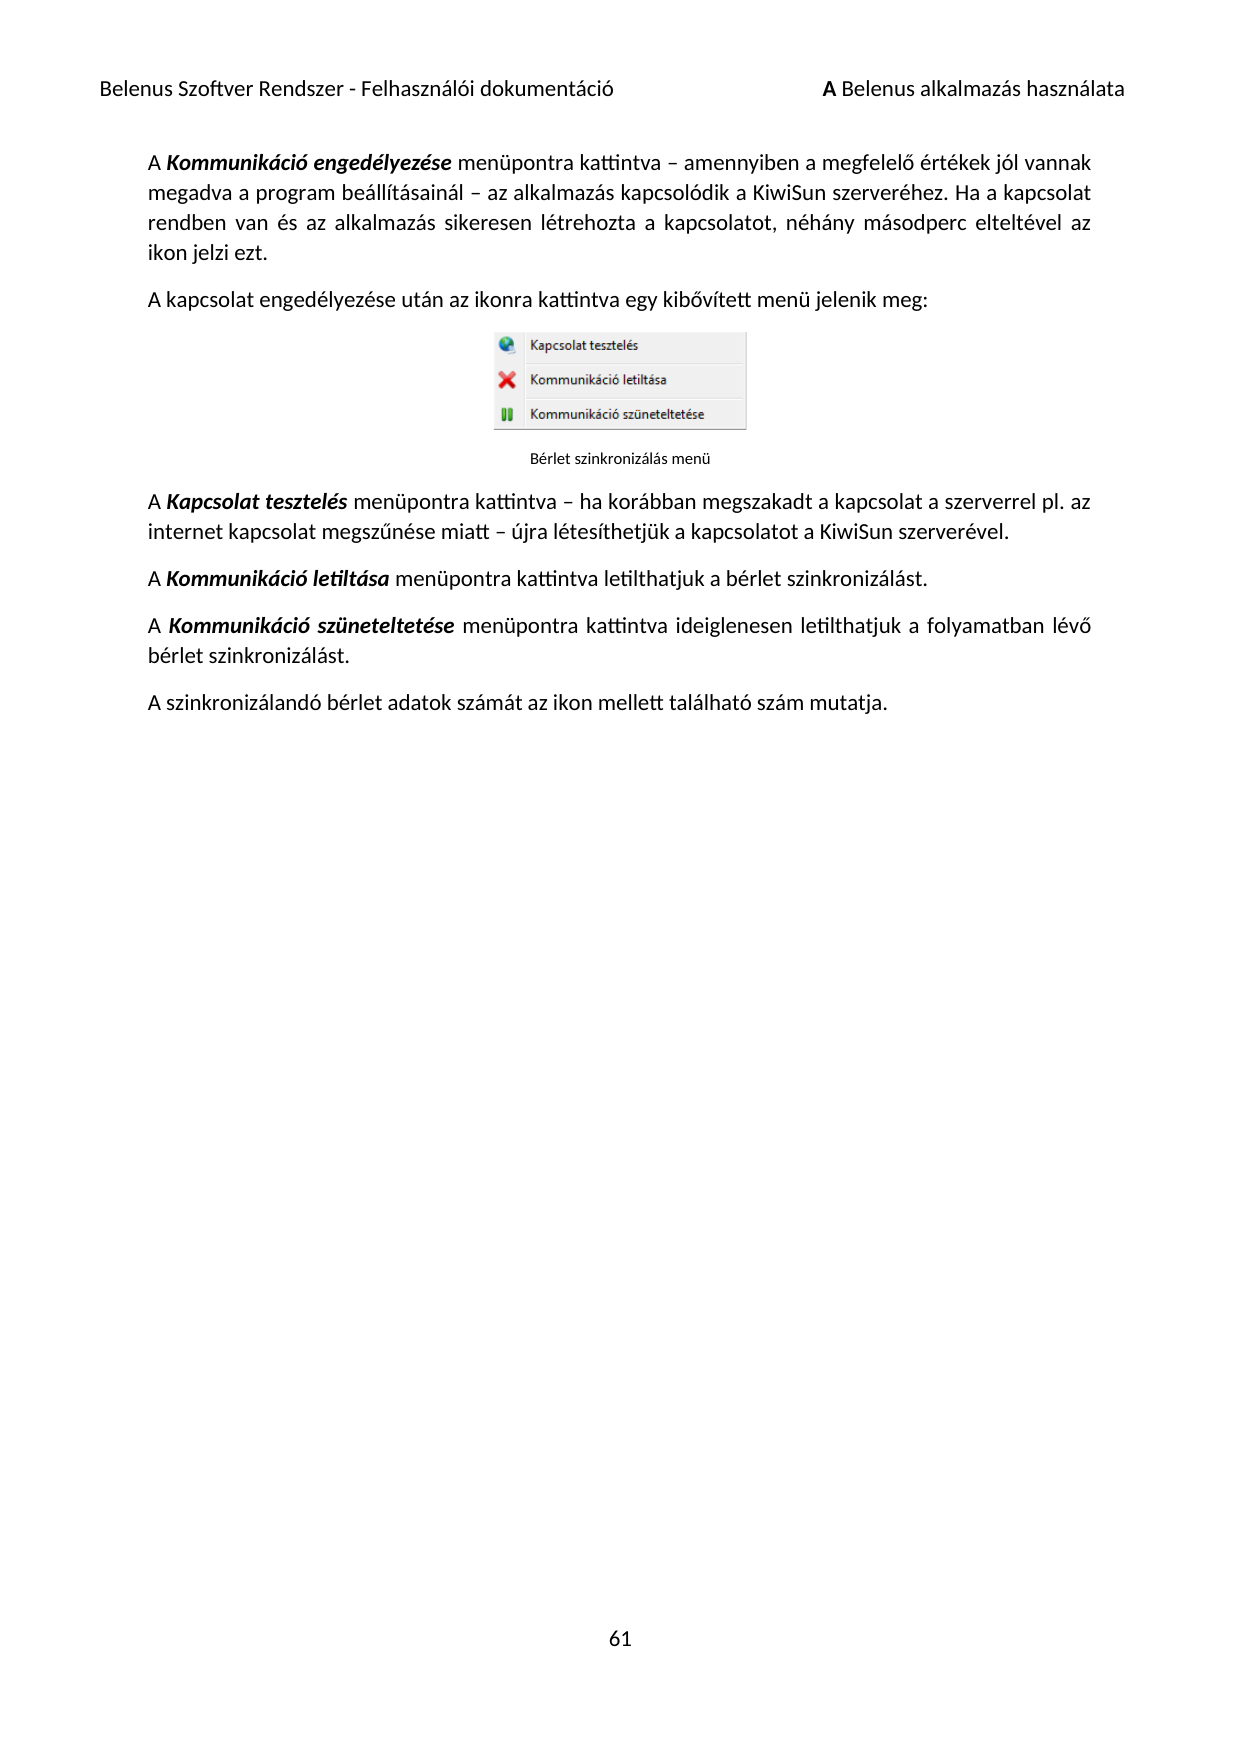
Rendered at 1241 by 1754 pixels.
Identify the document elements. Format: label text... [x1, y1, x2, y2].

text A Kommunikáció engedélyezése menüpontra kattintva – amennyiben a megfelelő értékek jól vannak megadva a program beállításainál – az alkalmazás kapcsolódik a KiwiSun szerveréhez. Ha a kapcsolat rendben van és az alkalmazás sikeresen létrehozta a kapcsolatot, néhány másodperc elteltével az ikon jelzi ezt. [148, 148, 1093, 266]
text Bérlet szinkronizálás menü [148, 448, 1093, 468]
text A Kommunikáció letiltása menüpontra kattintva letilthatjuk a bérlet szinkronizálást. [148, 564, 1093, 592]
text A Kapcsolat tesztelés menüpontra kattintva – ha korábban megszakadt a kapcsolat a szerverrel pl. az internet kapcsolat megszűnése miatt – újra létesíthetjük a kapcsolatot a KiwiSun szerverével. [148, 487, 1093, 545]
picture [493, 332, 747, 430]
text A Kommunikáció szüneteltetése menüpontra kattintva ideiglenesen letilthatjuk a folyamatban lévő bérlet szinkronizálást. [148, 611, 1093, 669]
text A kapcsolat engedélyezése után az ikonra kattintva egy kibővített menü jelenik meg: [148, 285, 1093, 313]
text A szinkronizálandó bérlet adatok számát az ikon mellett található szám mutatja. [148, 688, 1093, 716]
